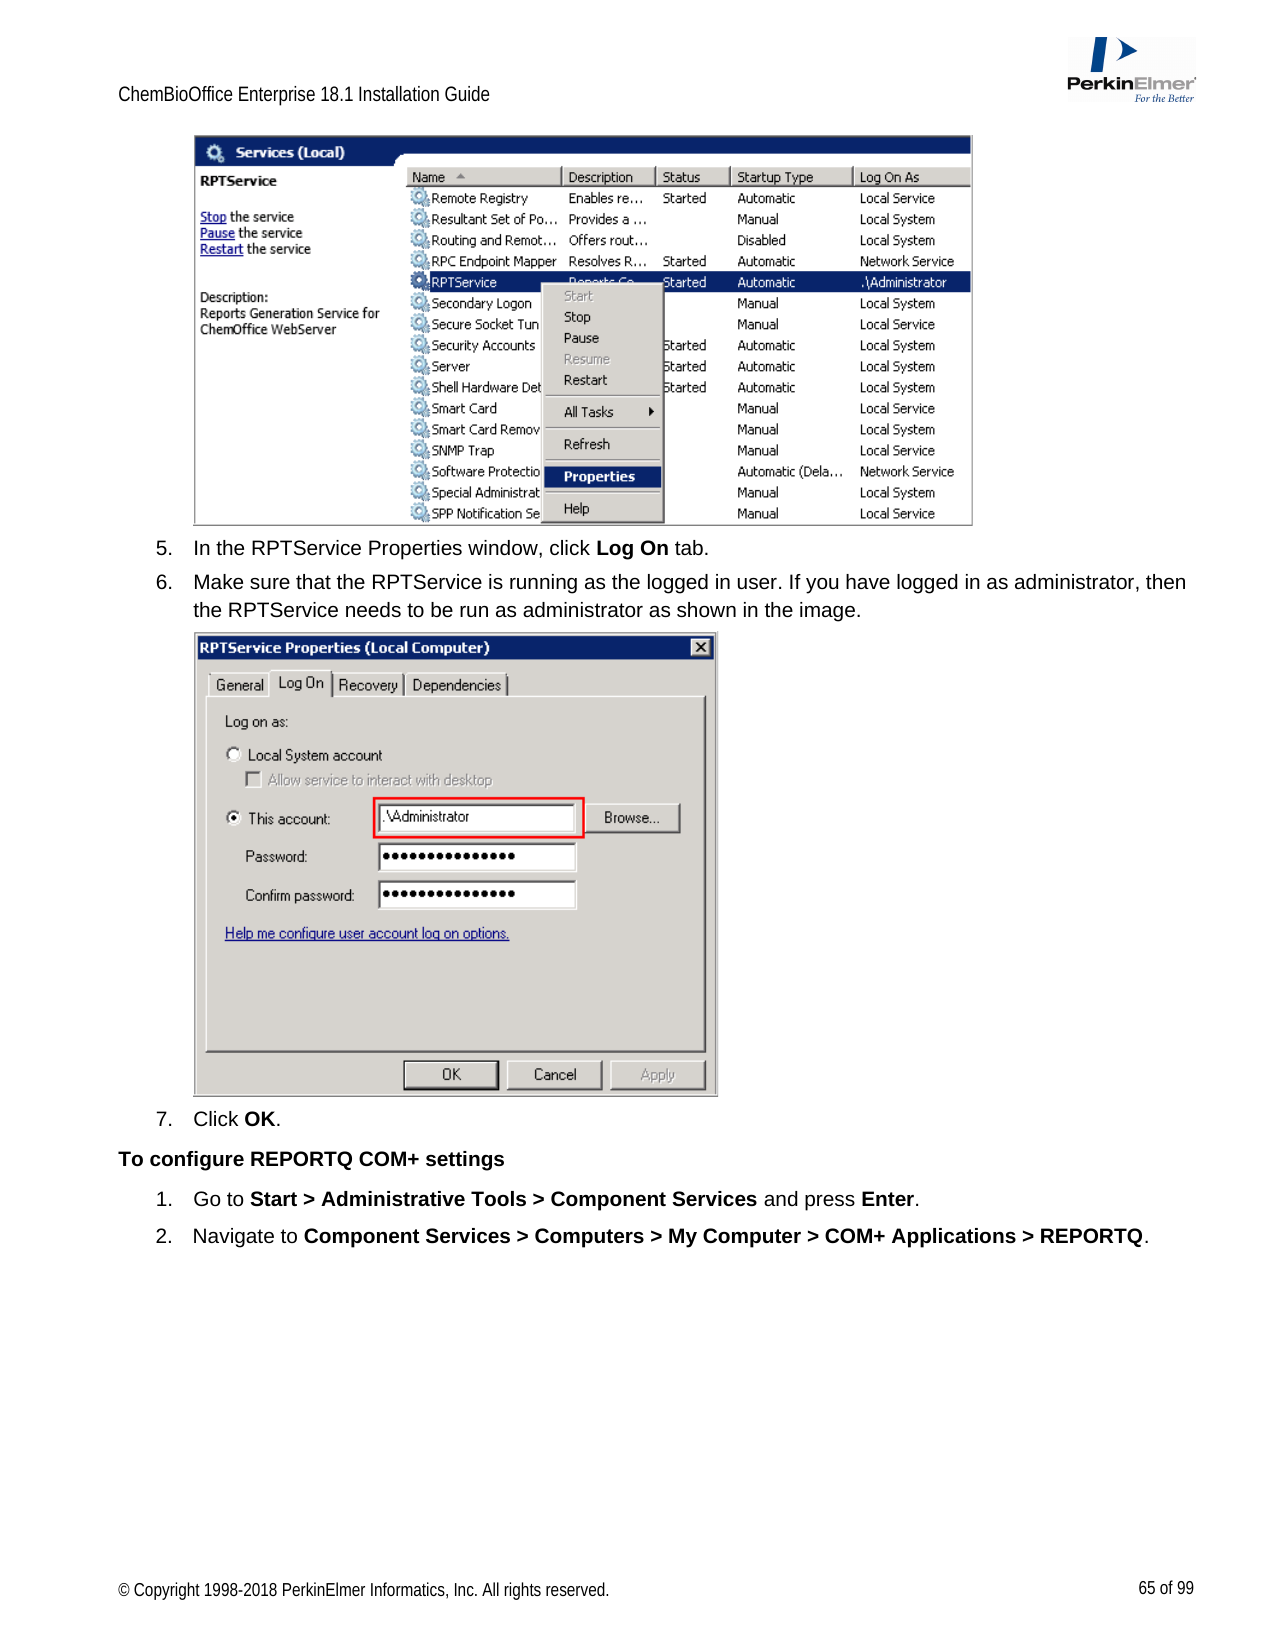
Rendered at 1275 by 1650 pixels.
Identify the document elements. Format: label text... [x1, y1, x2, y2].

list Go to Start > Administrative Tools > Component Services and press Enter. [156, 1187, 1204, 1211]
picture [193, 631, 719, 1097]
list Make sure that the RPTService is running as the logged in user. If you have logged in as administrator, then the RPTService needs to be run as administrator as shown in the image. [156, 570, 1204, 621]
text To configure REPORTQ COM+ settings [118, 1147, 1204, 1171]
list Click OK. [156, 1107, 1204, 1131]
picture [1067, 37, 1197, 102]
list In the RPTService Properties window, click Log On tab. [156, 536, 1204, 560]
picture [193, 135, 973, 526]
list Navigate to Component Services > Computers > My Computer > COM+ Applications > REPORTQ. [155, 1224, 1204, 1248]
